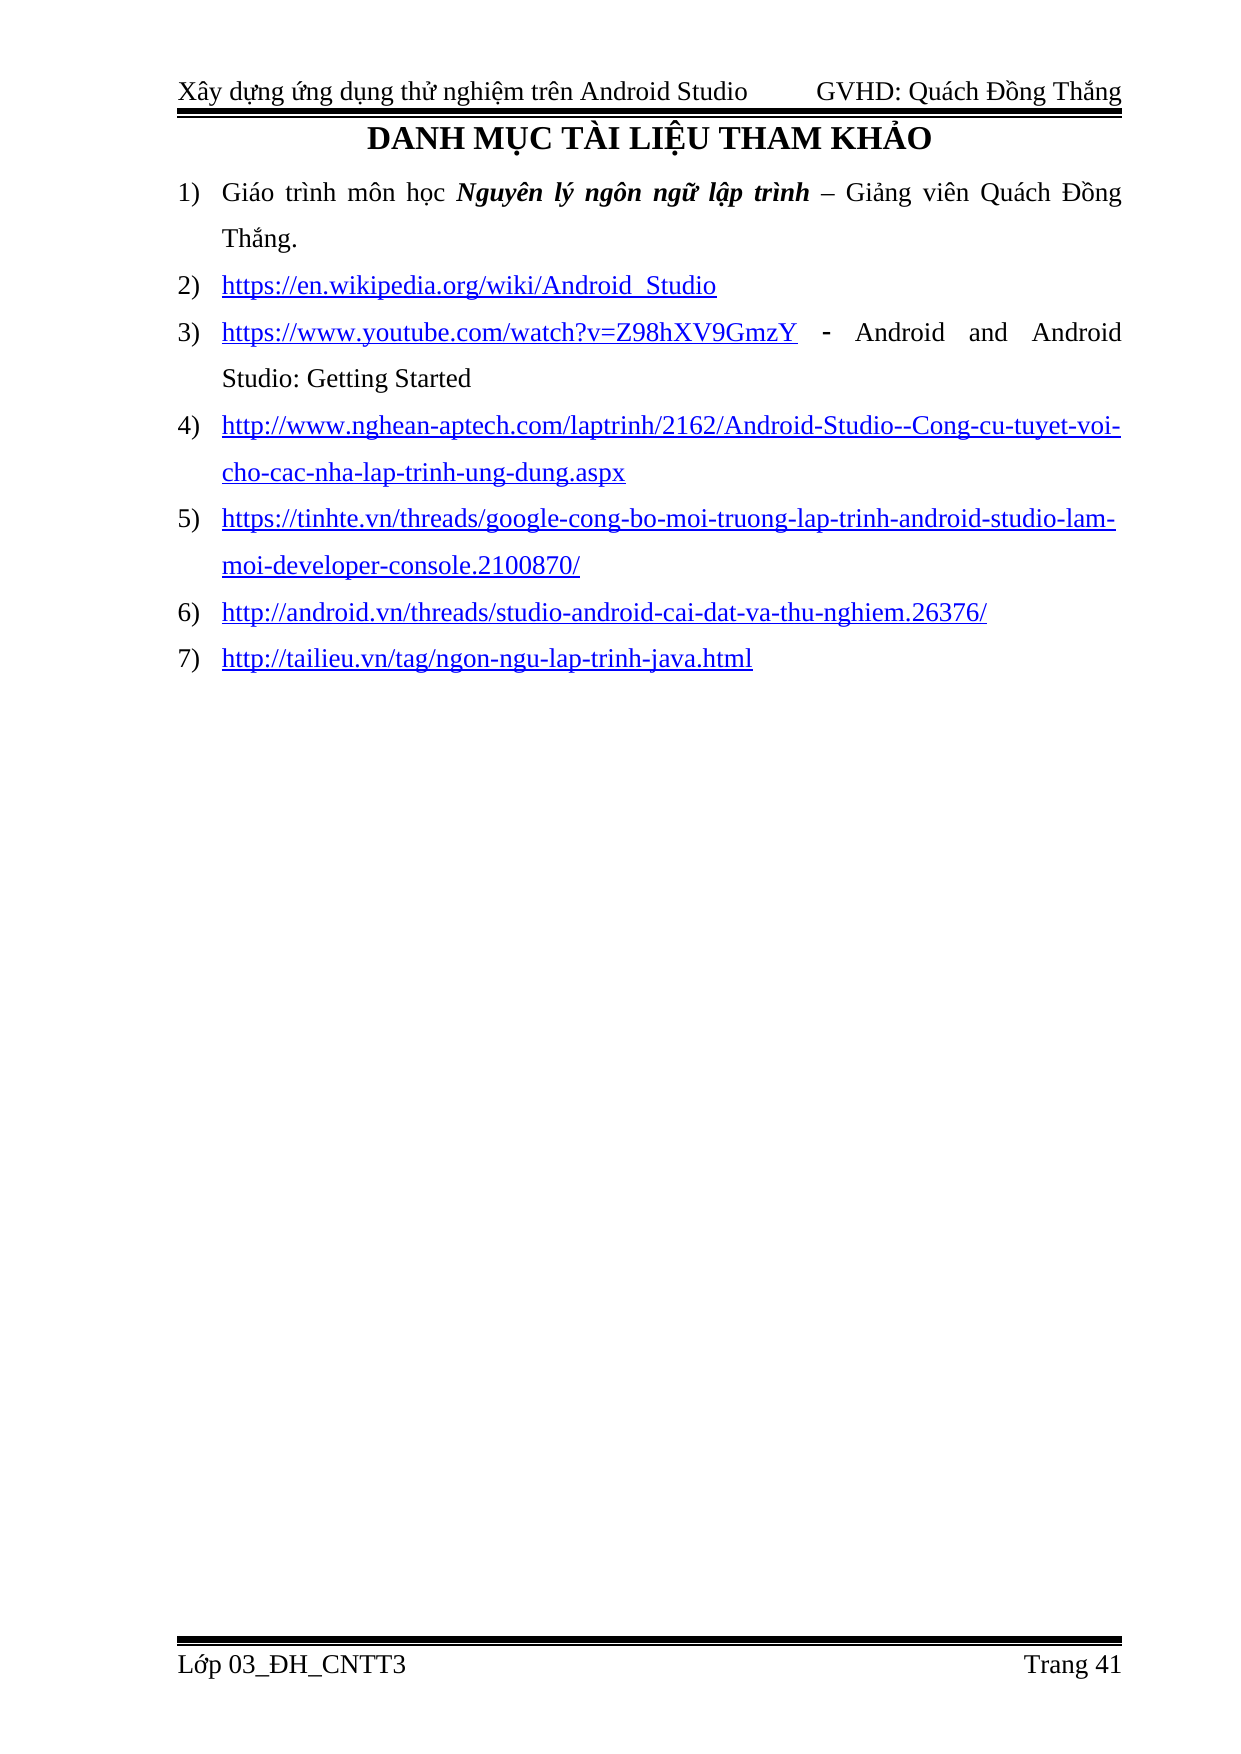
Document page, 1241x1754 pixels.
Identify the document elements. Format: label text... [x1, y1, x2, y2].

subtitle DANH MỤC TÀI LIỆU THAM KHẢO [177, 118, 1122, 156]
list https://en.wikipedia.org/wiki/Android_Studio [177, 269, 1122, 300]
list http://www.nghean-aptech.com/laptrinh/2162/Android-Studio--Cong-cu-tuyet-voi-cho-cac-nha-lap-trinh-ung-dung.aspx [177, 409, 1122, 487]
list http://tailieu.vn/tag/ngon-ngu-lap-trinh-java.html [177, 642, 1122, 673]
list https://www.youtube.com/watch?v=Z98hXV9GmzY Android and Android Studio: Getting Started [177, 316, 1122, 393]
list Giáo trình môn học Nguyên lý ngôn ngữ lập trình – Giảng viên Quách Đồng Thắng. [177, 176, 1122, 253]
list http://android.vn/threads/studio-android-cai-dat-va-thu-nghiem.26376/ [177, 596, 1122, 627]
list https://tinhte.vn/threads/google-cong-bo-moi-truong-lap-trinh-android-studio-lam-moi-developer-console.2100870/ [177, 502, 1122, 580]
